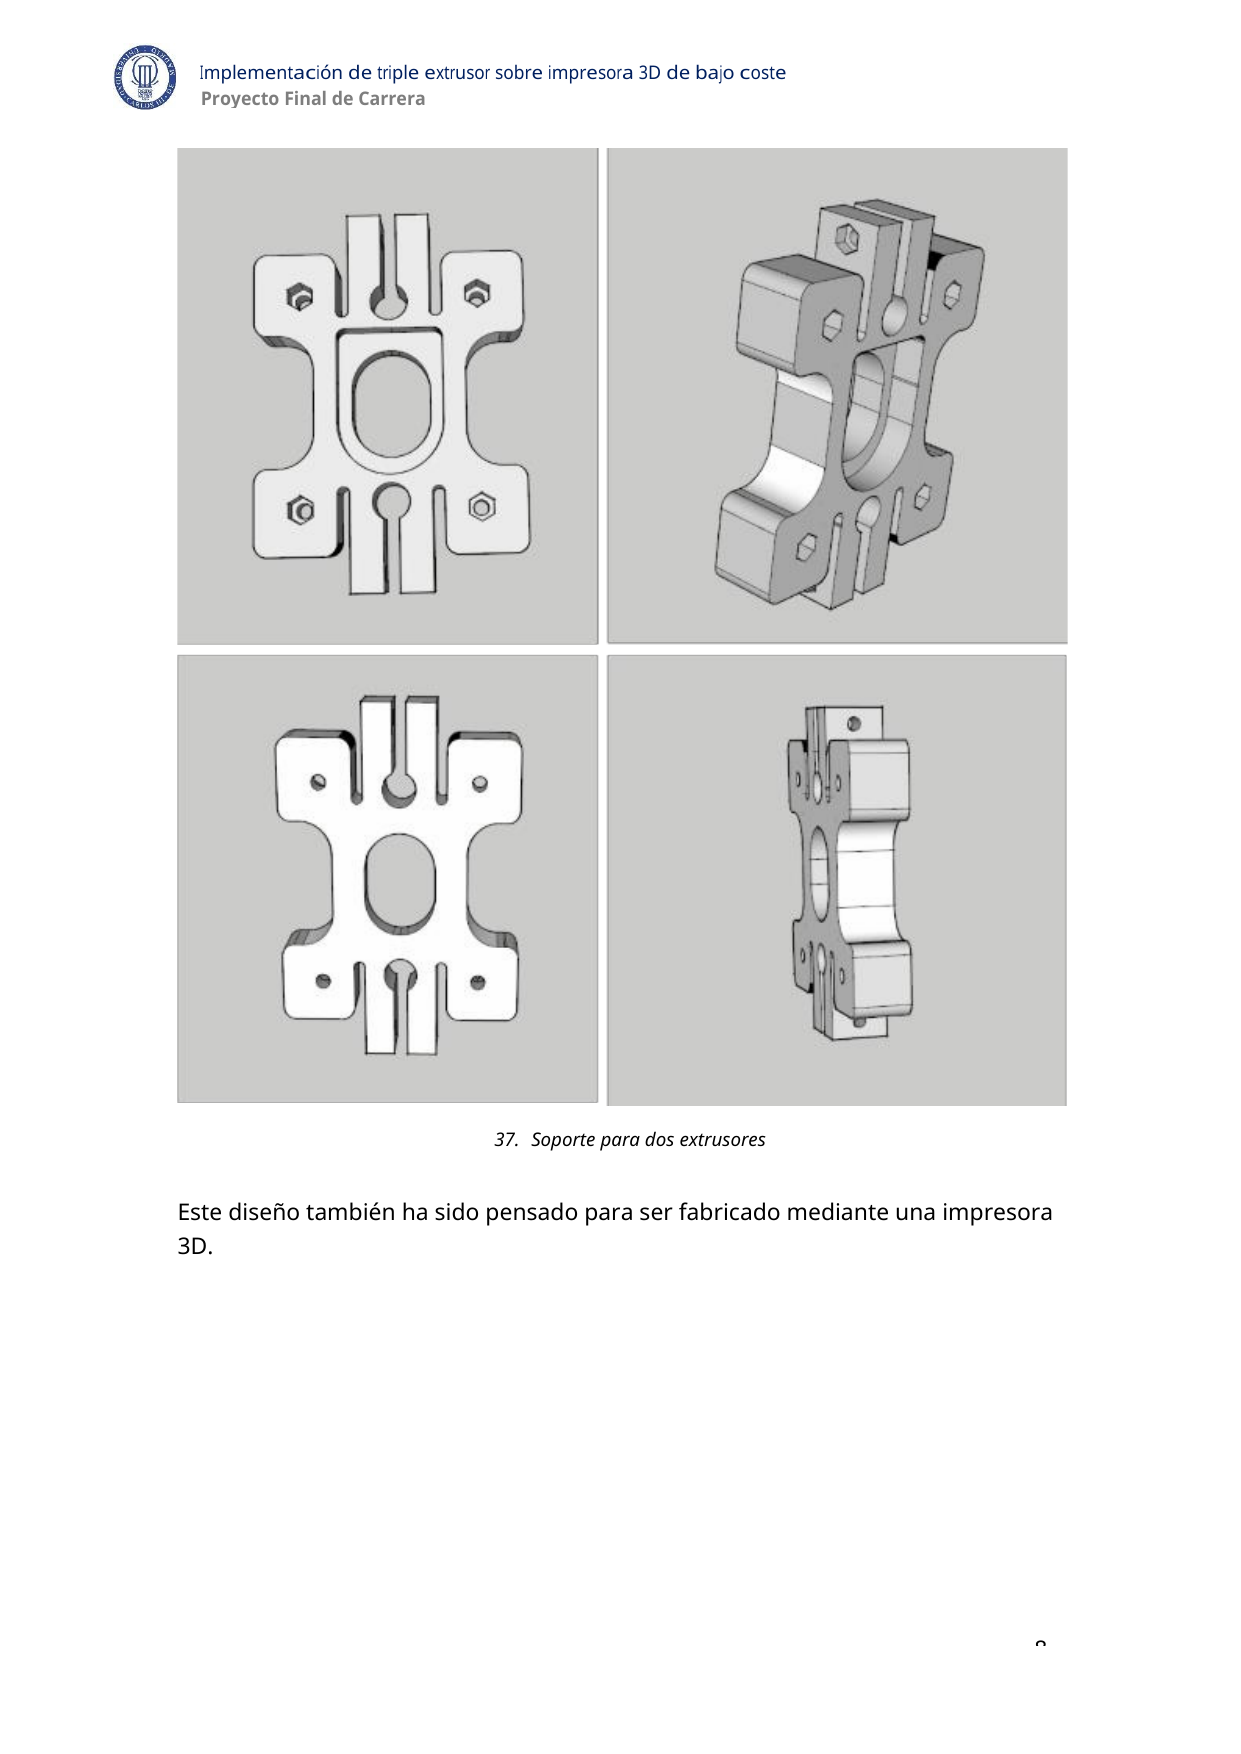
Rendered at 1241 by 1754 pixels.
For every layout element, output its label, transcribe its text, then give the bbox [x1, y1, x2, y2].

list Soporte para dos extrusores [494, 1126, 1148, 1151]
picture [177, 148, 1068, 1106]
picture [113, 43, 177, 110]
text Este diseño también ha sido pensado para ser fabricado mediante una impresora 3D. [177, 1196, 1073, 1261]
